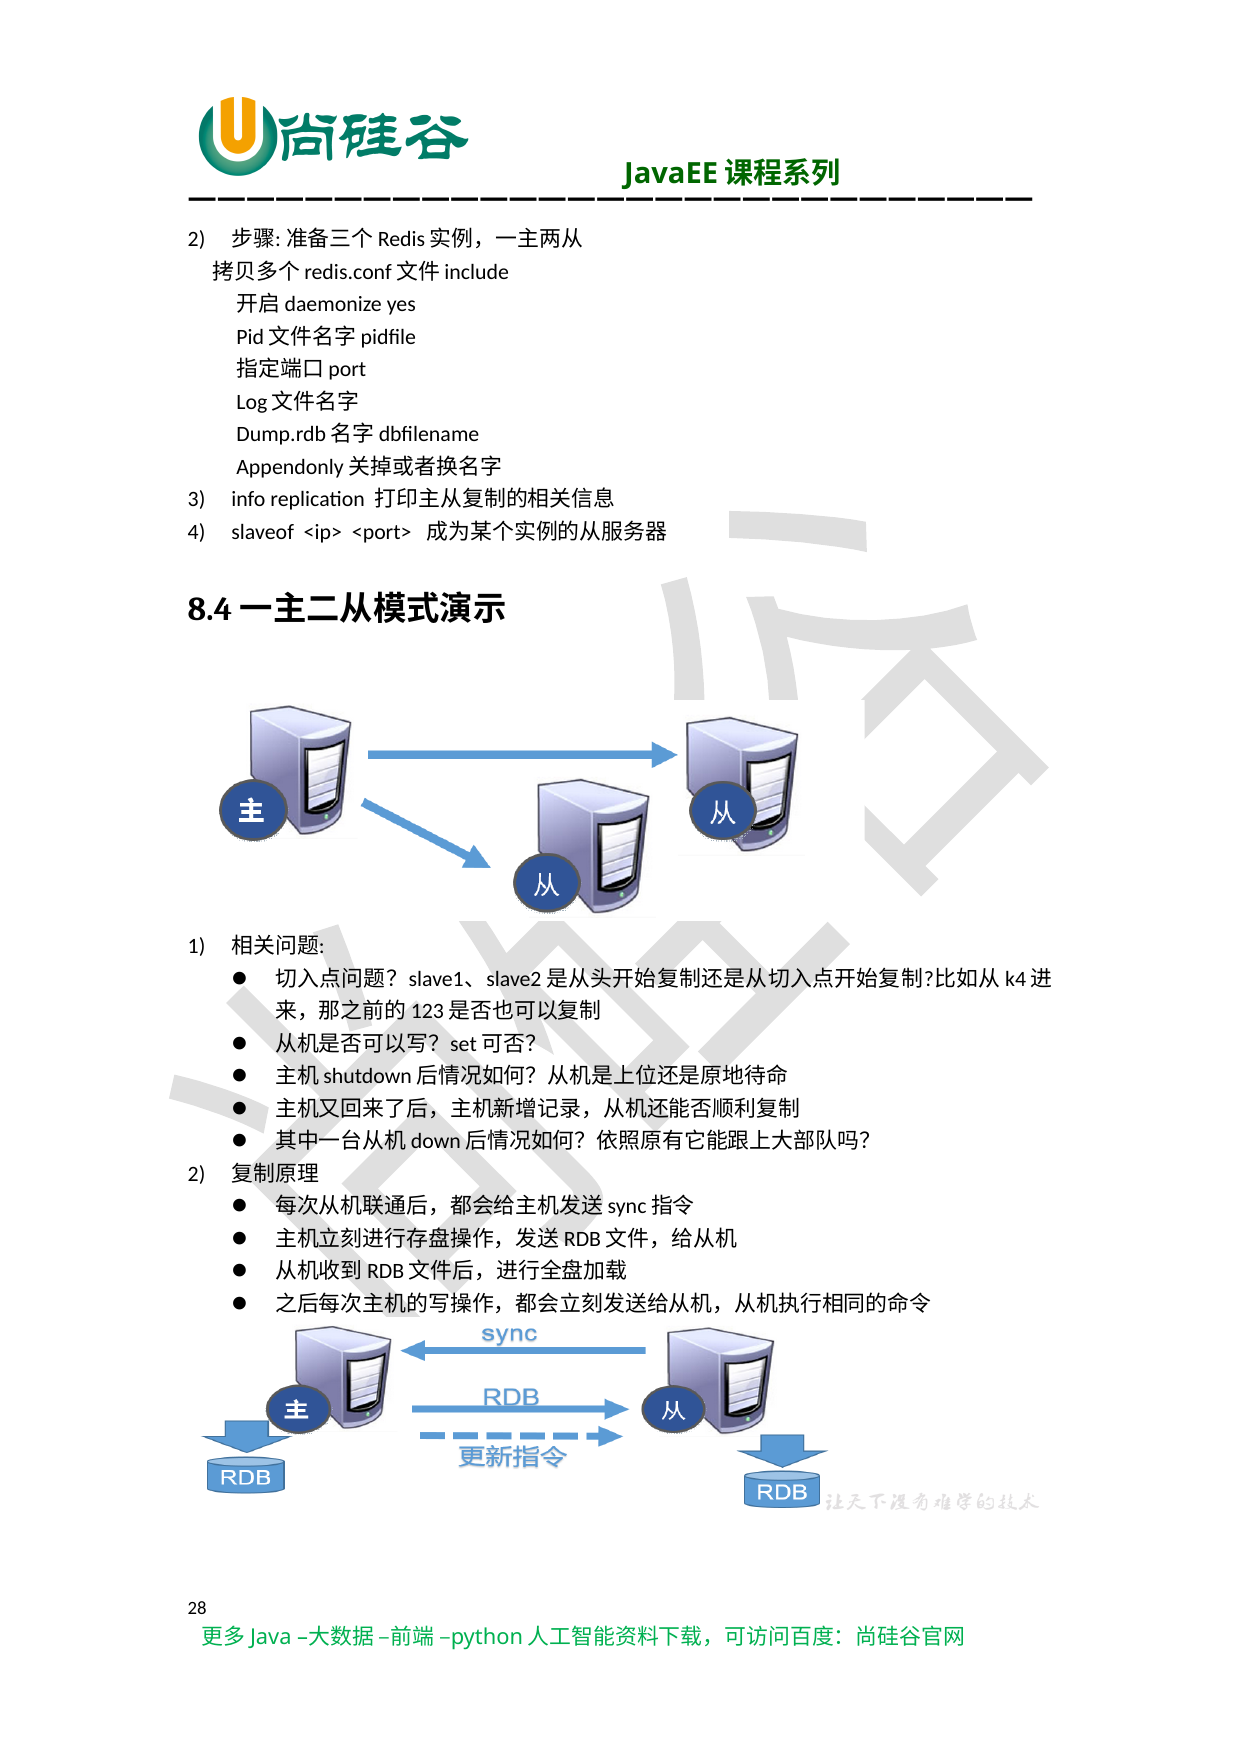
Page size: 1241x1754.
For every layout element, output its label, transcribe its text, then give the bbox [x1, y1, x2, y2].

list 其中一台从机down后情况如何？依照原有它能跟上大部队吗？ [231, 1123, 1053, 1155]
picture [187, 88, 476, 184]
list 主机又回来了后，主机新增记录，从机还能否顺利复制 [231, 1090, 1053, 1123]
list info replication 打印主从复制的相关信息 [187, 481, 1053, 513]
list 复制原理 [187, 1155, 1053, 1188]
list 步骤: 准备三个Redis实例，一主两从 [187, 221, 1053, 253]
text 指定端口port [187, 351, 1053, 383]
list 主机shutdown后情况如何？从机是上位还是原地待命 [231, 1058, 1053, 1090]
picture [187, 700, 865, 921]
list 切入点问题？slave1、slave2是从头开始复制还是从切入点开始复制?比如从k4进来，那之前的123是否也可以复制 [231, 960, 1053, 1025]
list 从机收到RDB文件后，进行全盘加载 [231, 1253, 1053, 1285]
list 相关问题: [187, 928, 1053, 960]
list slaveof <ip> <port> 成为某个实例的从服务器 [187, 513, 1053, 546]
text 开启daemonize yes [187, 286, 1053, 318]
text Pid文件名字pidfile [187, 318, 1053, 351]
text Log文件名字 [187, 383, 1053, 416]
list 从机是否可以写？set可否？ [231, 1025, 1053, 1058]
text Dump.rdb名字dbfilename [187, 416, 1053, 448]
list 每次从机联通后，都会给主机发送sync指令 [231, 1188, 1053, 1220]
list 之后每次主机的写操作，都会立刻发送给从机，从机执行相同的命令 [231, 1285, 1053, 1317]
picture [187, 1317, 1053, 1516]
list 主机立刻进行存盘操作，发送RDB文件，给从机 [231, 1220, 1053, 1253]
subtitle 8.4 一主二从模式演示 [187, 573, 1053, 638]
text Appendonly 关掉或者换名字 [187, 448, 1053, 481]
text 拷贝多个redis.conf文件include [187, 253, 1053, 286]
